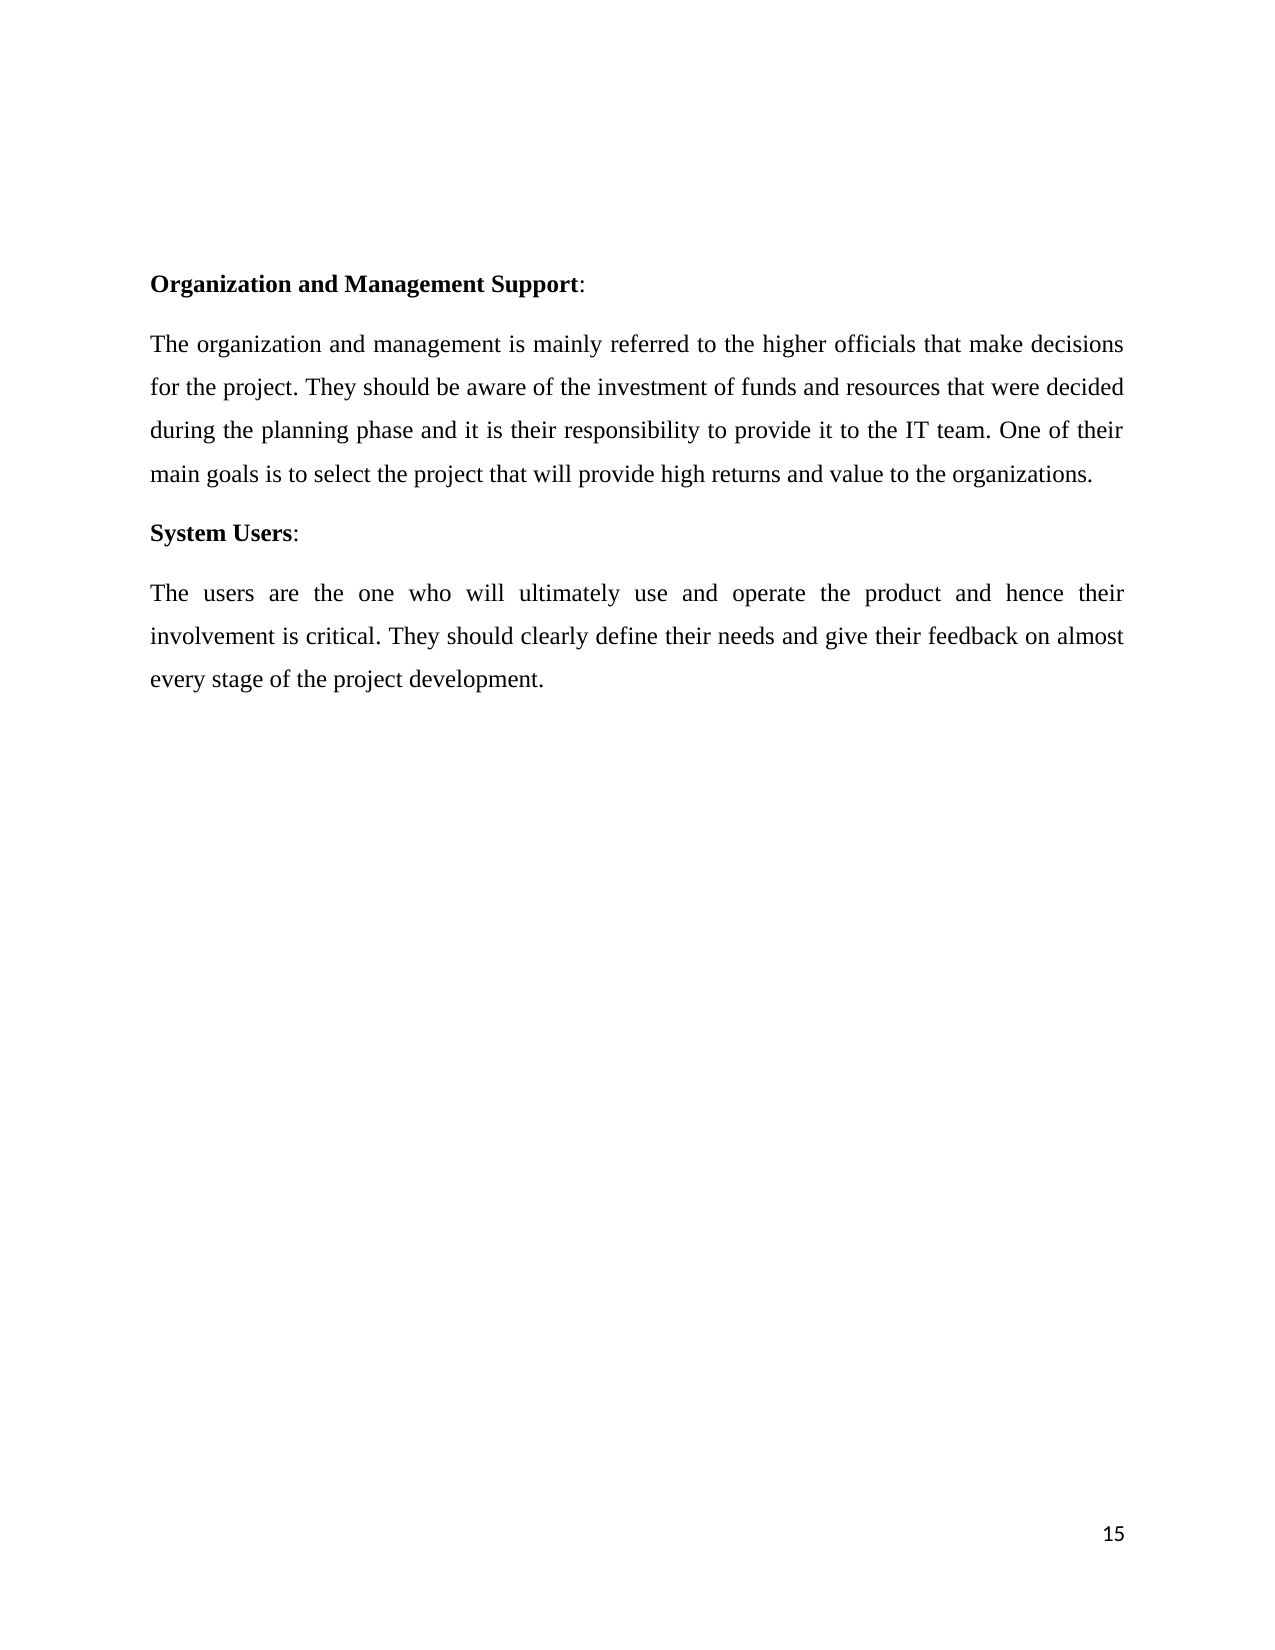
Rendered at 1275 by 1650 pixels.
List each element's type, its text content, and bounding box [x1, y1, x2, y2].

text The organization and management is mainly referred to the higher officials that make decisions for the project. They should be aware of the investment of funds and resources that were decided during the planning phase and it is their responsibility to provide it to the IT team. One of their main goals is to select the project that will provide high returns and value to the organizations. [150, 329, 1125, 487]
text The users are the one who will ultimately use and operate the product and hence their involvement is critical. They should clearly define their needs and give their feedback on almost every stage of the project development. [150, 578, 1125, 693]
text System Users: [150, 518, 1125, 547]
text Organization and Management Support: [150, 269, 1125, 298]
